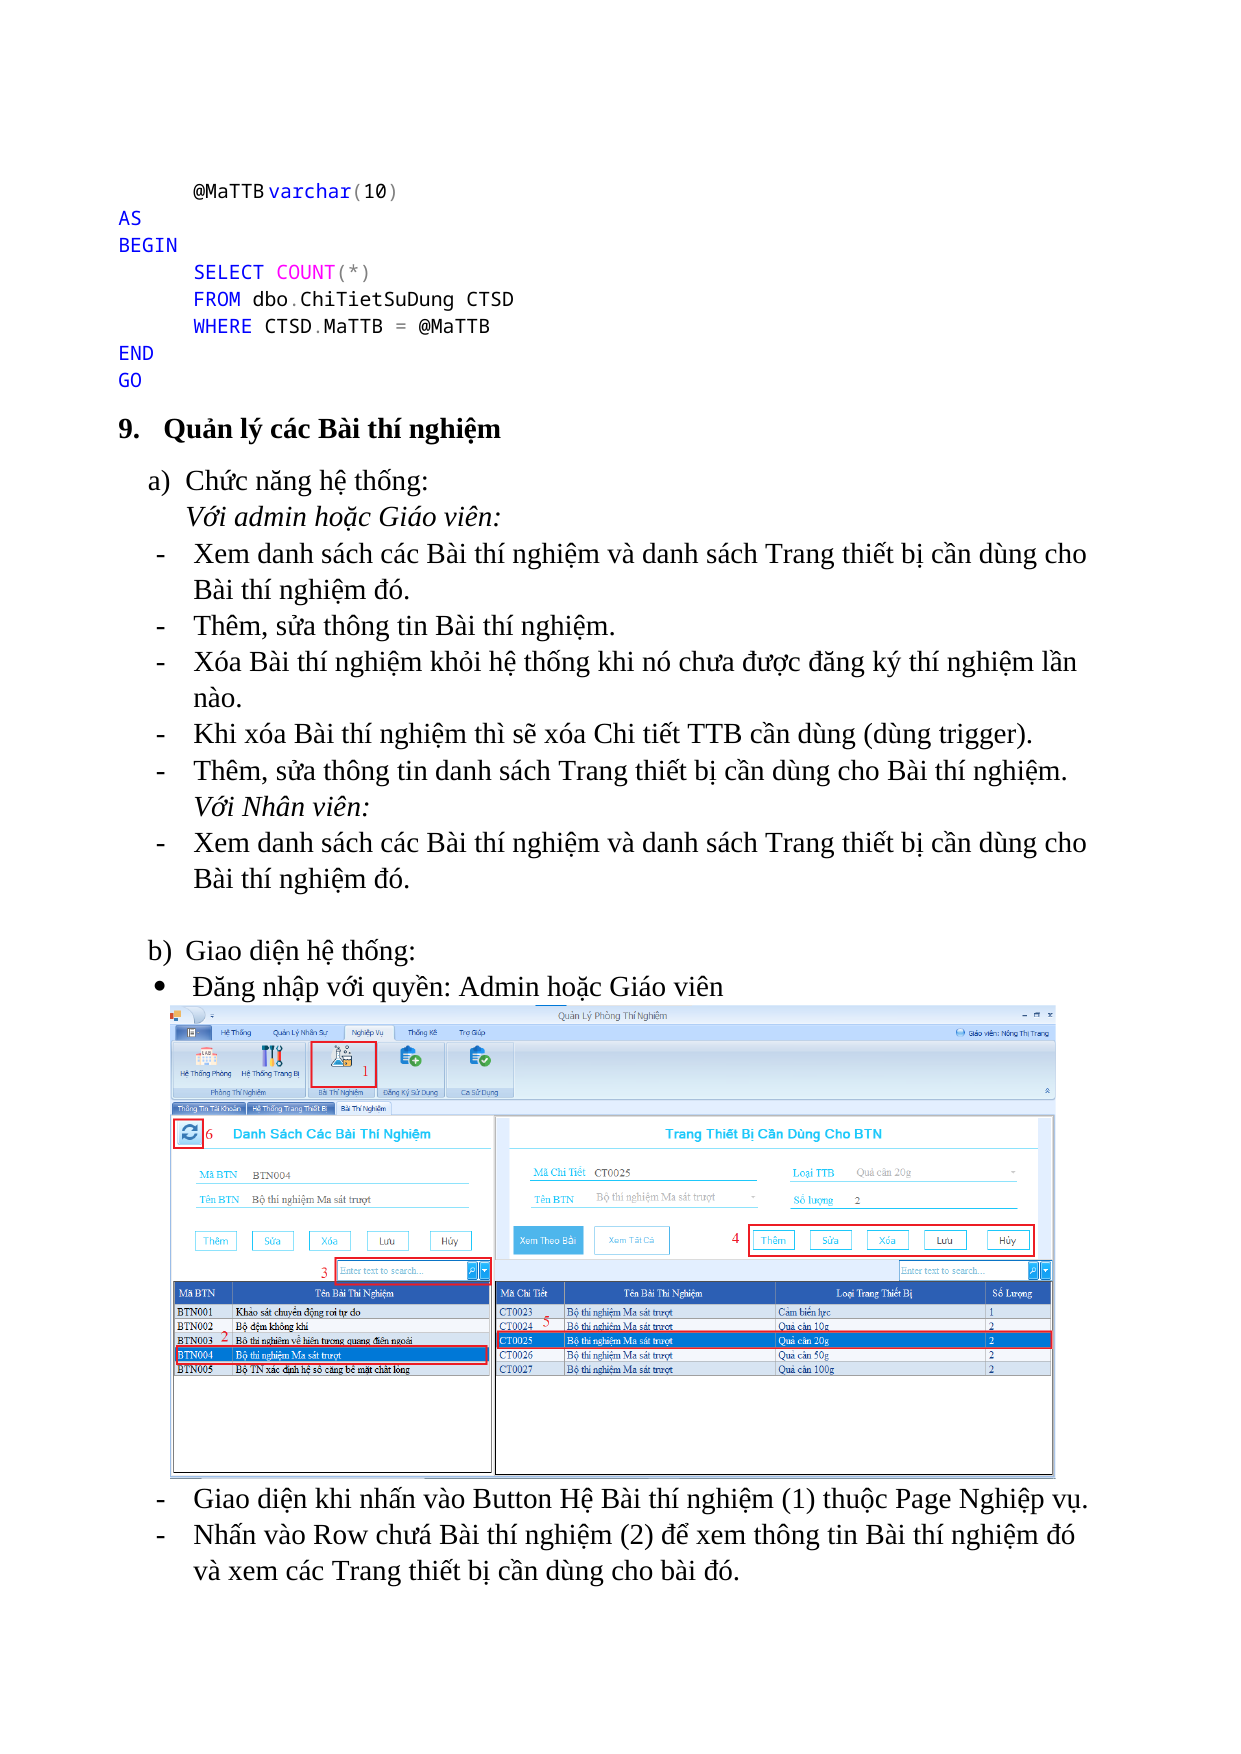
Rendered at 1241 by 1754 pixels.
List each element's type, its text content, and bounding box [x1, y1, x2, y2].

text AS [118, 204, 1107, 231]
text SELECT COUNT(*) [118, 258, 1107, 285]
list Với Nhân viên: [193, 789, 1107, 822]
list Chức năng hệ thống: [148, 463, 1107, 497]
list Nhấn vào Row chưá Bài thí nghiệm (2) để xem thông tin Bài thí nghiệm đó và xem các Trang thiết bị cần dùng cho bài đó. [156, 1517, 1107, 1587]
list Với admin hoặc Giáo viên: [185, 499, 1107, 533]
list Xóa Bài thí nghiệm khỏi hệ thống khi nó chưa được đăng ký thí nghiệm lần nào. [156, 644, 1107, 714]
text GO [118, 366, 1107, 393]
picture [170, 1005, 1056, 1479]
list Khi xóa Bài thí nghiệm thì sẽ xóa Chi tiết TTB cần dùng (dùng trigger). [156, 716, 1107, 750]
list Giao diện khi nhấn vào Button Hệ Bài thí nghiệm (1) thuộc Page Nghiệp vụ. [156, 1481, 1107, 1514]
list Xem danh sách các Bài thí nghiệm và danh sách Trang thiết bị cần dùng cho Bài thí nghiệm đó. [156, 825, 1107, 894]
list Giao diện hệ thống: [148, 933, 1107, 967]
list Thêm, sửa thông tin Bài thí nghiệm. [156, 608, 1107, 642]
list Xem danh sách các Bài thí nghiệm và danh sách Trang thiết bị cần dùng cho Bài thí nghiệm đó. [156, 536, 1107, 605]
list Đăng nhập với quyền: Admin hoặc Giáo viên [154, 969, 1107, 1003]
text FROM dbo.ChiTietSuDung CTSD [118, 285, 1107, 312]
list Thêm, sửa thông tin danh sách Trang thiết bị cần dùng cho Bài thí nghiệm. [156, 753, 1107, 786]
text @MaTTB varchar(10) [118, 177, 1107, 204]
text END [118, 339, 1107, 366]
text WHERE CTSD.MaTTB = @MaTTB [118, 312, 1107, 339]
list Quản lý các Bài thí nghiệm [118, 412, 1107, 445]
text BEGIN [118, 231, 1107, 258]
